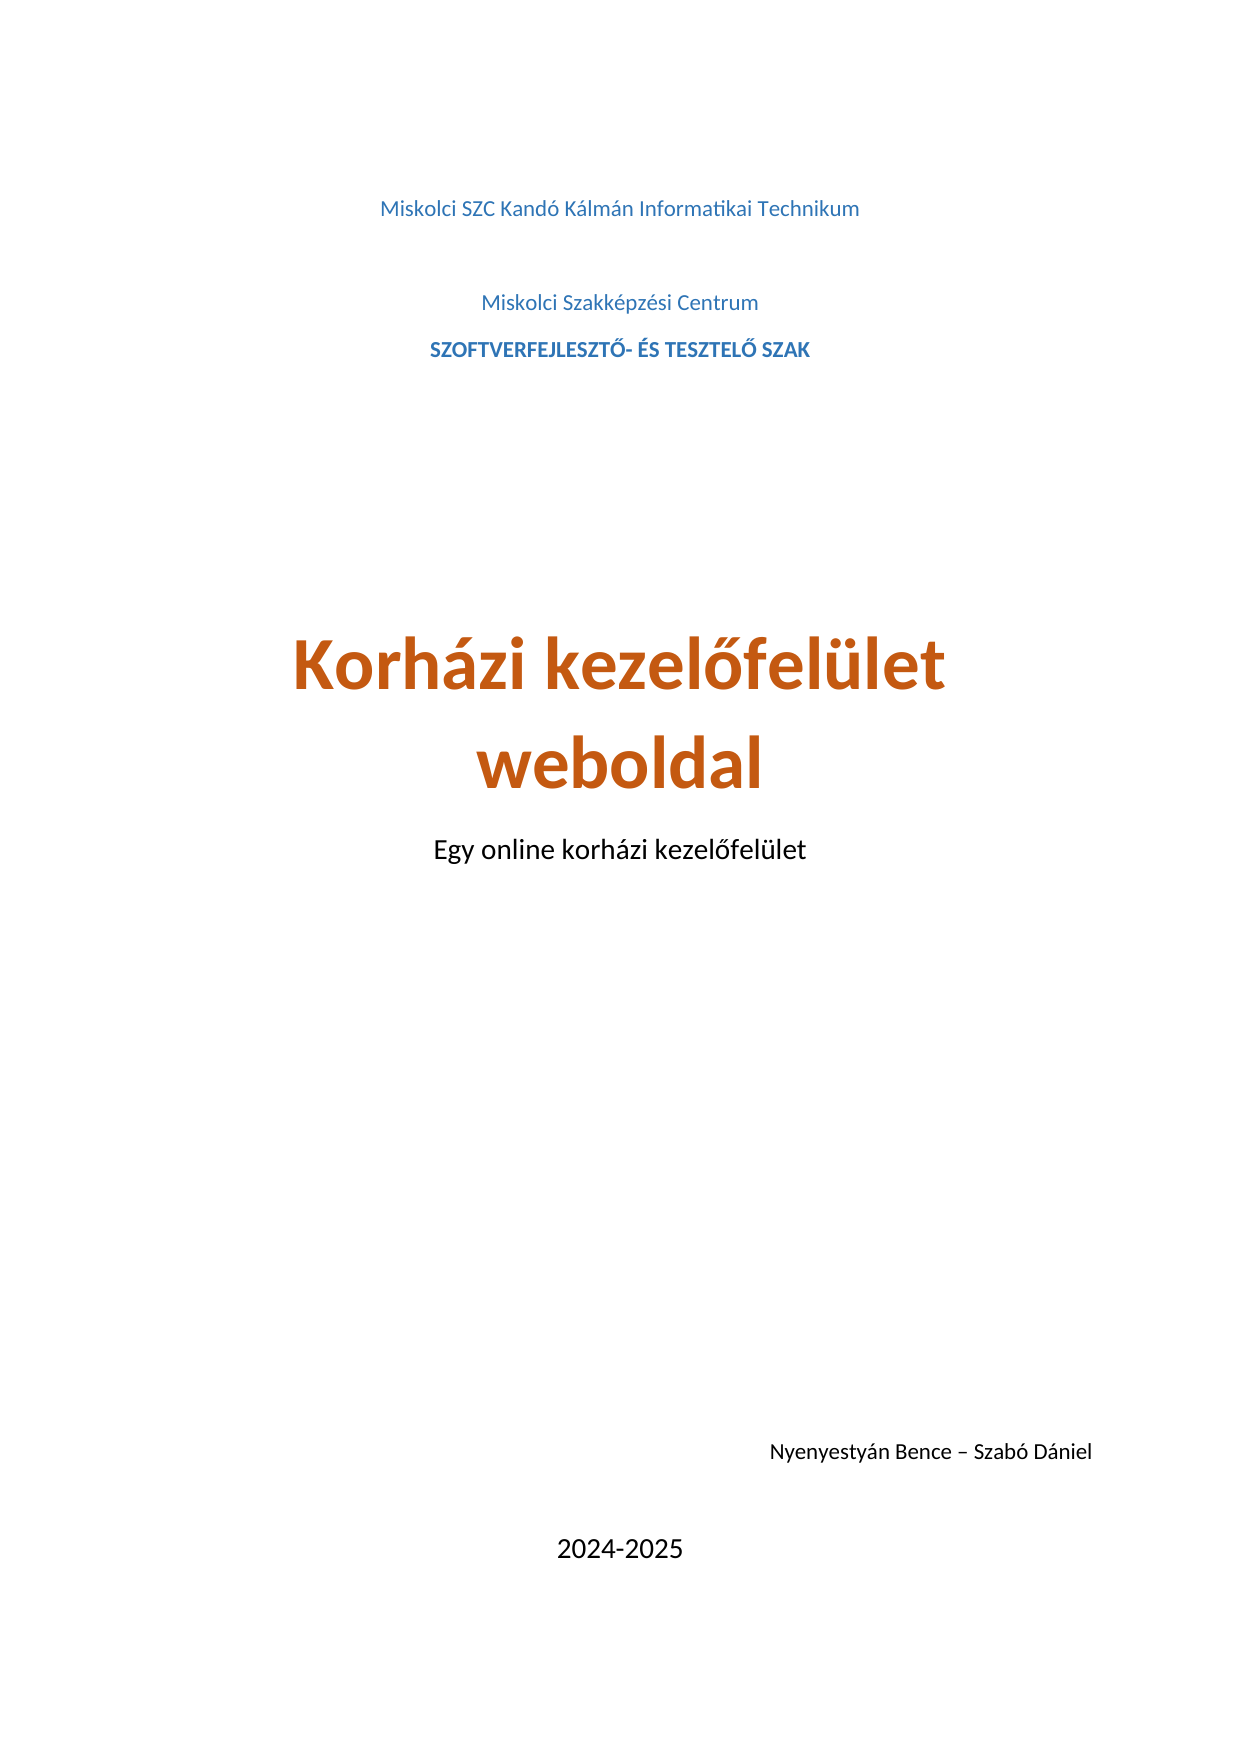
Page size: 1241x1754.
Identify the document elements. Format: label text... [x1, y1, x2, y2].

text Miskolci SZC Kandó Kálmán Informatikai Technikum [148, 194, 1093, 222]
text 2024-2025 [148, 1531, 1093, 1566]
text SZOFTVERFEJLESZTŐ- ÉS TESZTELŐ SZAK [148, 335, 1093, 363]
text Nyenyestyán Bence – Szabó Dániel [148, 1437, 1093, 1465]
text Miskolci Szakképzési Centrum [148, 288, 1093, 316]
text Korházi kezelőfelület weboldal [148, 616, 1093, 807]
text Egy online korházi kezelőfelület [148, 831, 1093, 866]
